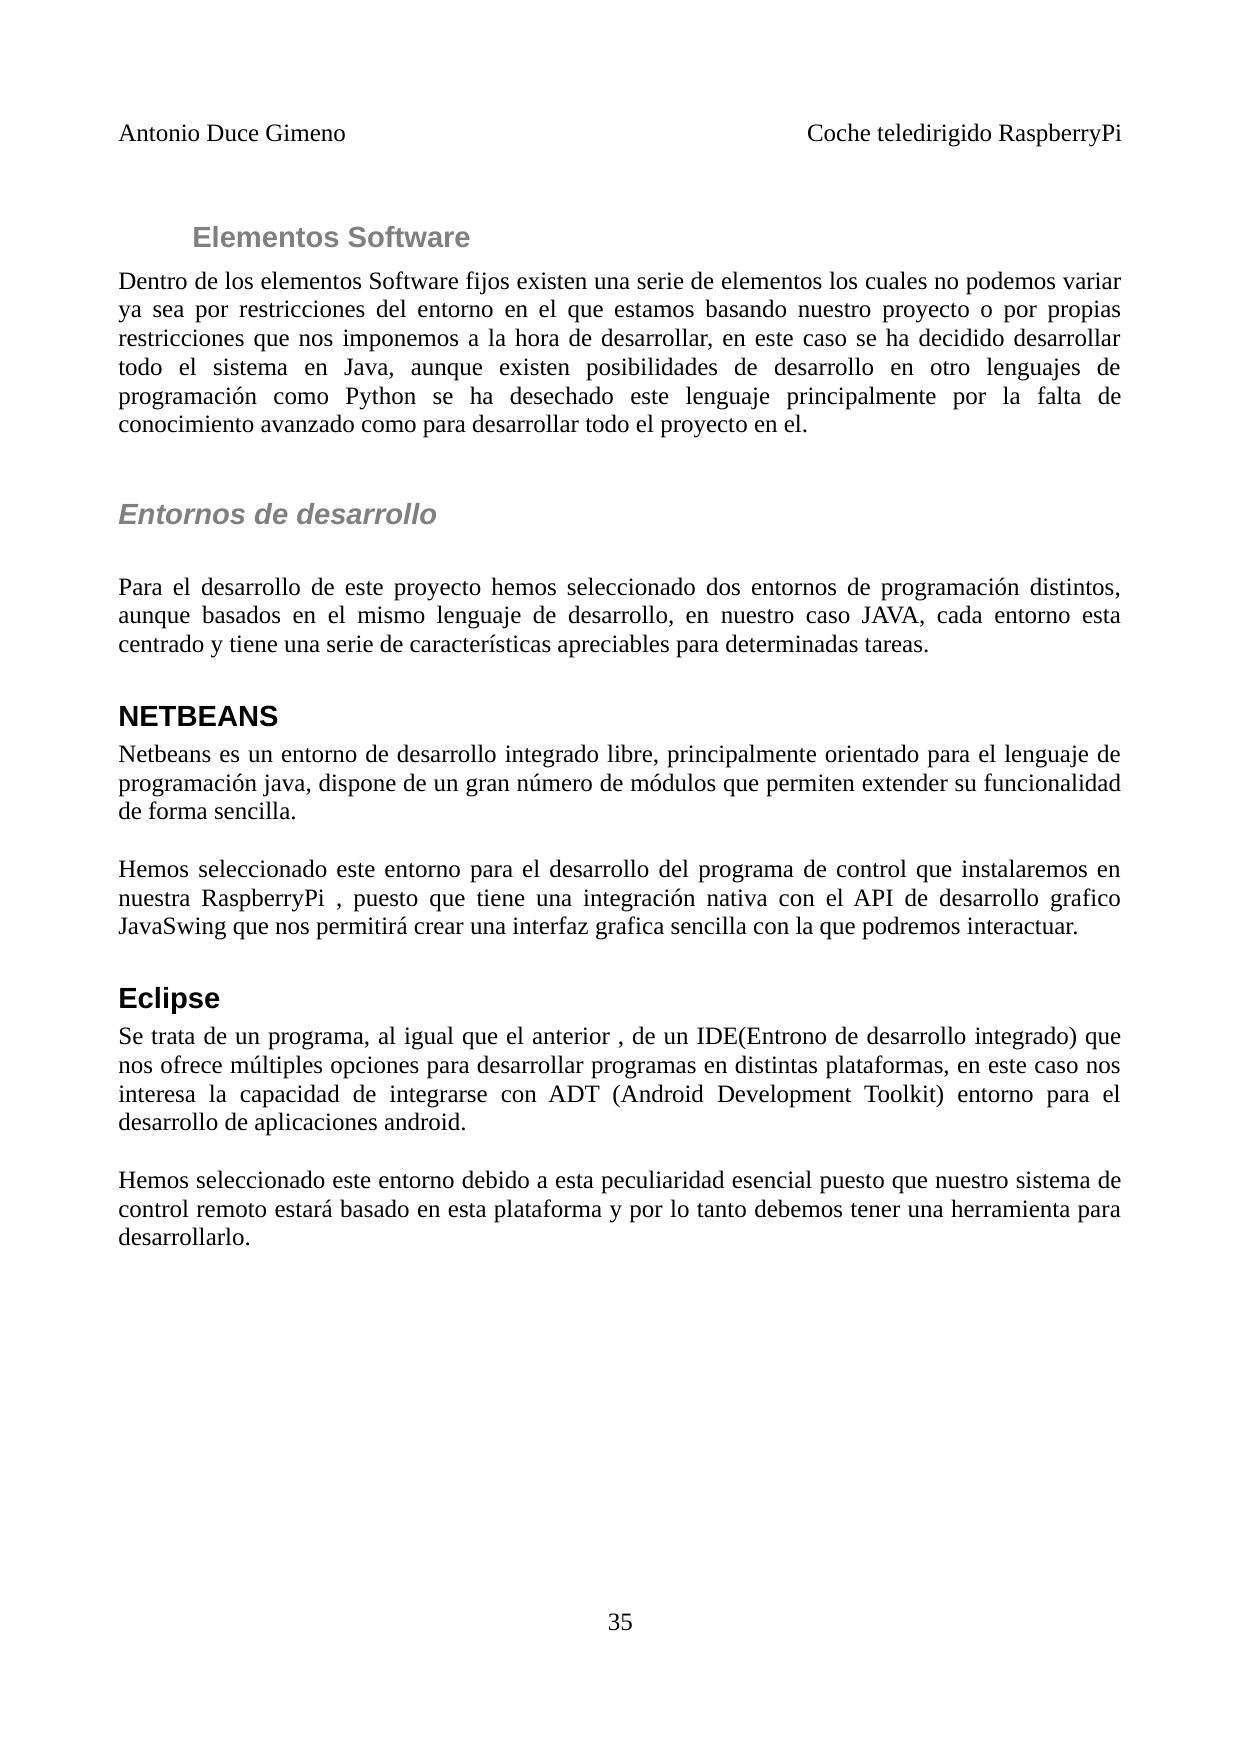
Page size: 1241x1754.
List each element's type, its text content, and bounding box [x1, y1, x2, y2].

text Hemos seleccionado este entorno debido a esta peculiaridad esencial puesto que nuestro sistema de control remoto estará basado en esta plataforma y por lo tanto debemos tener una herramienta para desarrollarlo. [118, 1165, 1122, 1251]
subtitle Elementos Software [118, 220, 1122, 253]
subtitle Entornos de desarrollo [118, 497, 1122, 530]
text Hemos seleccionado este entorno para el desarrollo del programa de control que instalaremos en nuestra RaspberryPi , puesto que tiene una integración nativa con el API de desarrollo grafico JavaSwing que nos permitirá crear una interfaz grafica sencilla con la que podremos interactuar. [118, 854, 1122, 940]
text Para el desarrollo de este proyecto hemos seleccionado dos entornos de programación distintos, aunque basados en el mismo lenguaje de desarrollo, en nuestro caso JAVA, cada entorno esta centrado y tiene una serie de características apreciables para determinadas tareas. [118, 572, 1122, 658]
text Dentro de los elementos Software fijos existen una serie de elementos los cuales no podemos variar ya sea por restricciones del entorno en el que estamos basando nuestro proyecto o por propias restricciones que nos imponemos a la hora de desarrollar, en este caso se ha decidido desarrollar todo el sistema en Java, aunque existen posibilidades de desarrollo en otro lenguajes de programación como Python se ha desechado este lenguaje principalmente por la falta de conocimiento avanzado como para desarrollar todo el proyecto en el. [118, 266, 1122, 438]
subtitle NETBEANS [118, 699, 1122, 733]
subtitle Eclipse [118, 981, 1122, 1015]
text Netbeans es un entorno de desarrollo integrado libre, principalmente orientado para el lenguaje de programación java, dispone de un gran número de módulos que permiten extender su funcionalidad de forma sencilla. [118, 739, 1122, 825]
text Se trata de un programa, al igual que el anterior , de un IDE(Entrono de desarrollo integrado) que nos ofrece múltiples opciones para desarrollar programas en distintas plataformas, en este caso nos interesa la capacidad de integrarse con ADT (Android Development Toolkit) entorno para el desarrollo de aplicaciones android. [118, 1021, 1122, 1136]
